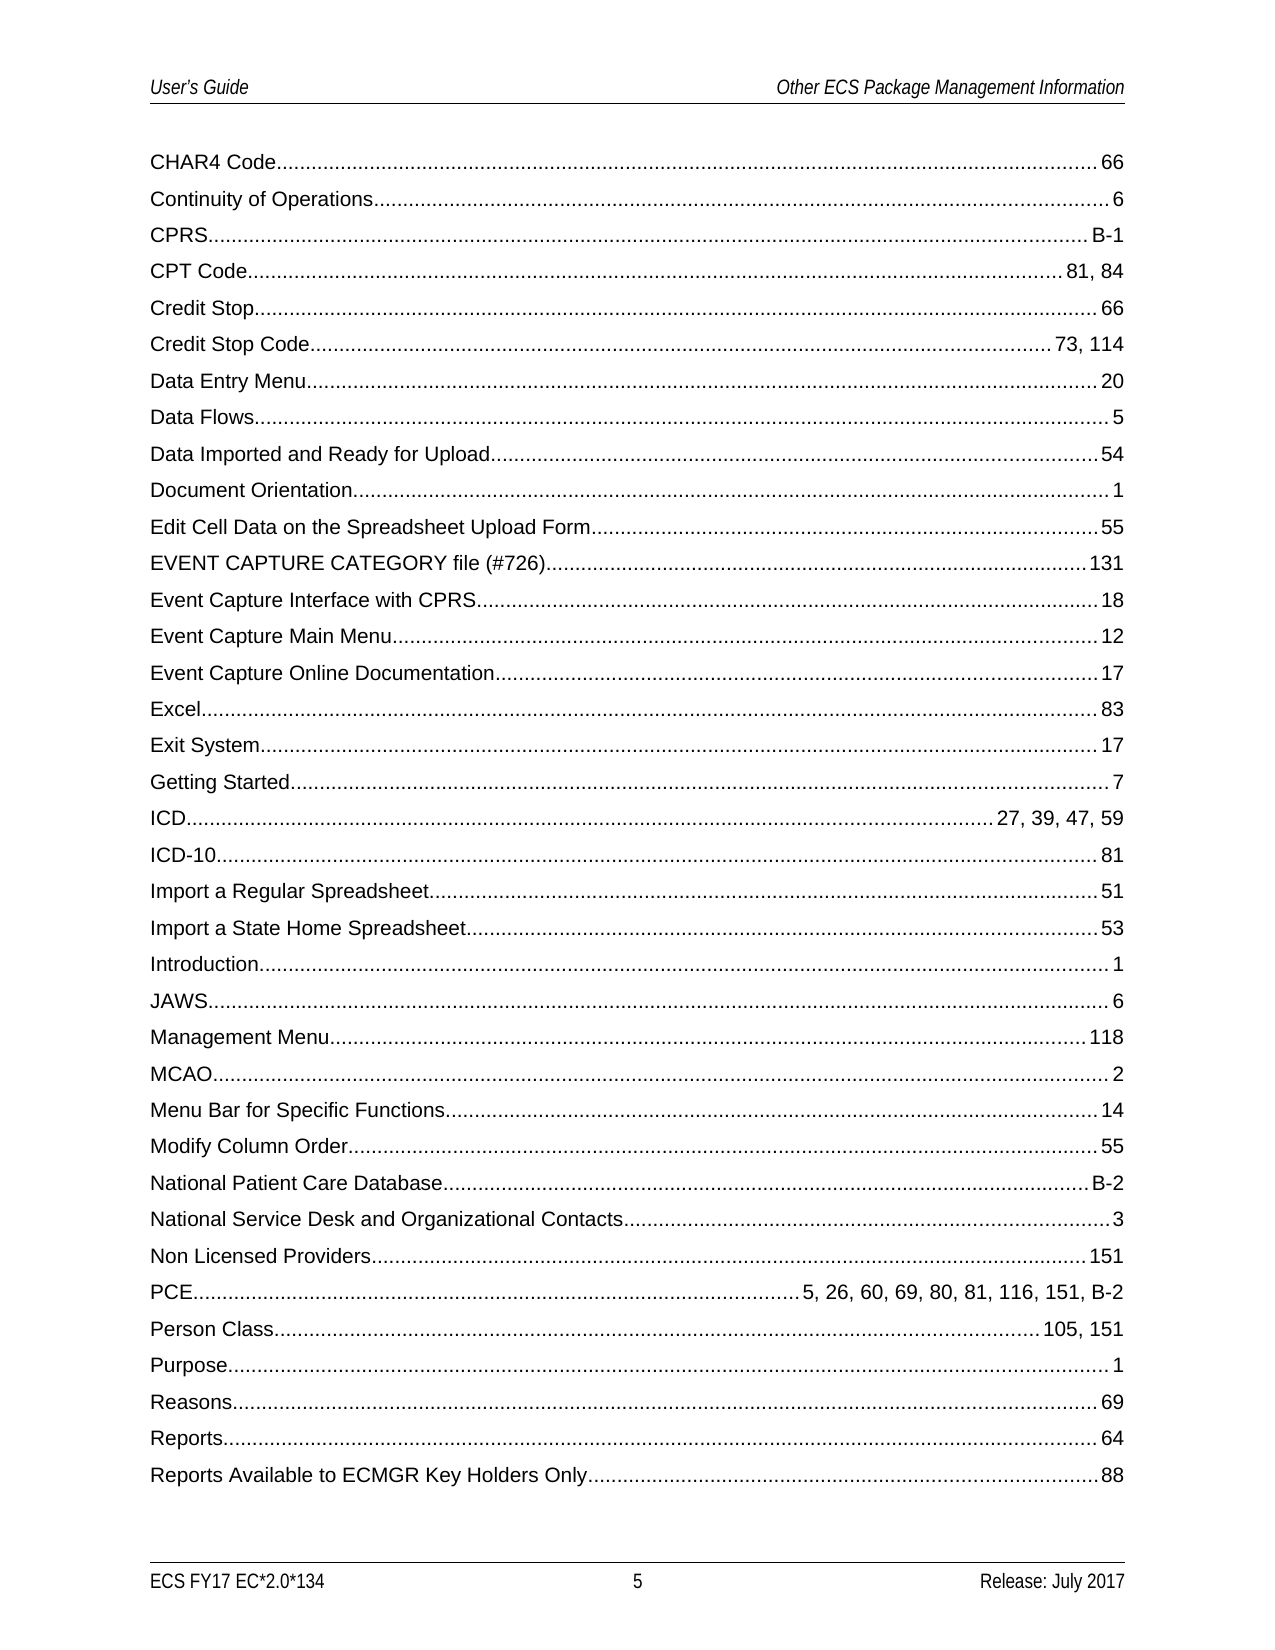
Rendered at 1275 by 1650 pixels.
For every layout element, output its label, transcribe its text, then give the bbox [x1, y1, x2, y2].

text National Service Desk and Organizational Contacts 3 [150, 1207, 1125, 1231]
text Reports 64 [150, 1426, 1125, 1450]
text Non Licensed Providers 151 [150, 1244, 1125, 1268]
text MCAO 2 [150, 1061, 1125, 1085]
text CHAR4 Code 66 [150, 150, 1125, 174]
text Excel 83 [150, 697, 1125, 721]
text Event Capture Main Menu 12 [150, 624, 1125, 648]
text Person Class 105, 151 [150, 1317, 1125, 1341]
text Modify Column Order 55 [150, 1134, 1125, 1158]
text PCE 5, 26, 60, 69, 80, 81, 116, 151, B-2 [150, 1280, 1125, 1304]
text Document Orientation 1 [150, 478, 1125, 502]
text Getting Started 7 [150, 770, 1125, 794]
text National Patient Care Database B-2 [150, 1171, 1125, 1195]
text Data Entry Menu 20 [150, 369, 1125, 393]
text Purpose 1 [150, 1353, 1125, 1377]
text CPRS B-1 [150, 223, 1125, 247]
text Introduction 1 [150, 952, 1125, 976]
text JAWS 6 [150, 988, 1125, 1012]
text ICD 27, 39, 47, 59 [150, 806, 1125, 830]
text Edit Cell Data on the Spreadsheet Upload Form 55 [150, 514, 1125, 538]
text Reasons 69 [150, 1389, 1125, 1413]
text Reports Available to ECMGR Key Holders Only 88 [150, 1462, 1125, 1486]
text Import a Regular Spreadsheet 51 [150, 879, 1125, 903]
text Credit Stop Code 73, 114 [150, 332, 1125, 356]
text Data Imported and Ready for Upload 54 [150, 442, 1125, 466]
text Management Menu 118 [150, 1025, 1125, 1049]
text ICD-10 81 [150, 843, 1125, 867]
text Credit Stop 66 [150, 296, 1125, 320]
text CPT Code 81, 84 [150, 259, 1125, 283]
text Import a State Home Spreadsheet 53 [150, 916, 1125, 939]
text Exit System 17 [150, 733, 1125, 757]
text EVENT CAPTURE CATEGORY file (#726) 131 [150, 551, 1125, 575]
text Event Capture Online Documentation 17 [150, 660, 1125, 684]
text Menu Bar for Specific Functions 14 [150, 1098, 1125, 1122]
text Event Capture Interface with CPRS 18 [150, 587, 1125, 611]
text Continuity of Operations 6 [150, 186, 1125, 210]
text Data Flows 5 [150, 405, 1125, 429]
